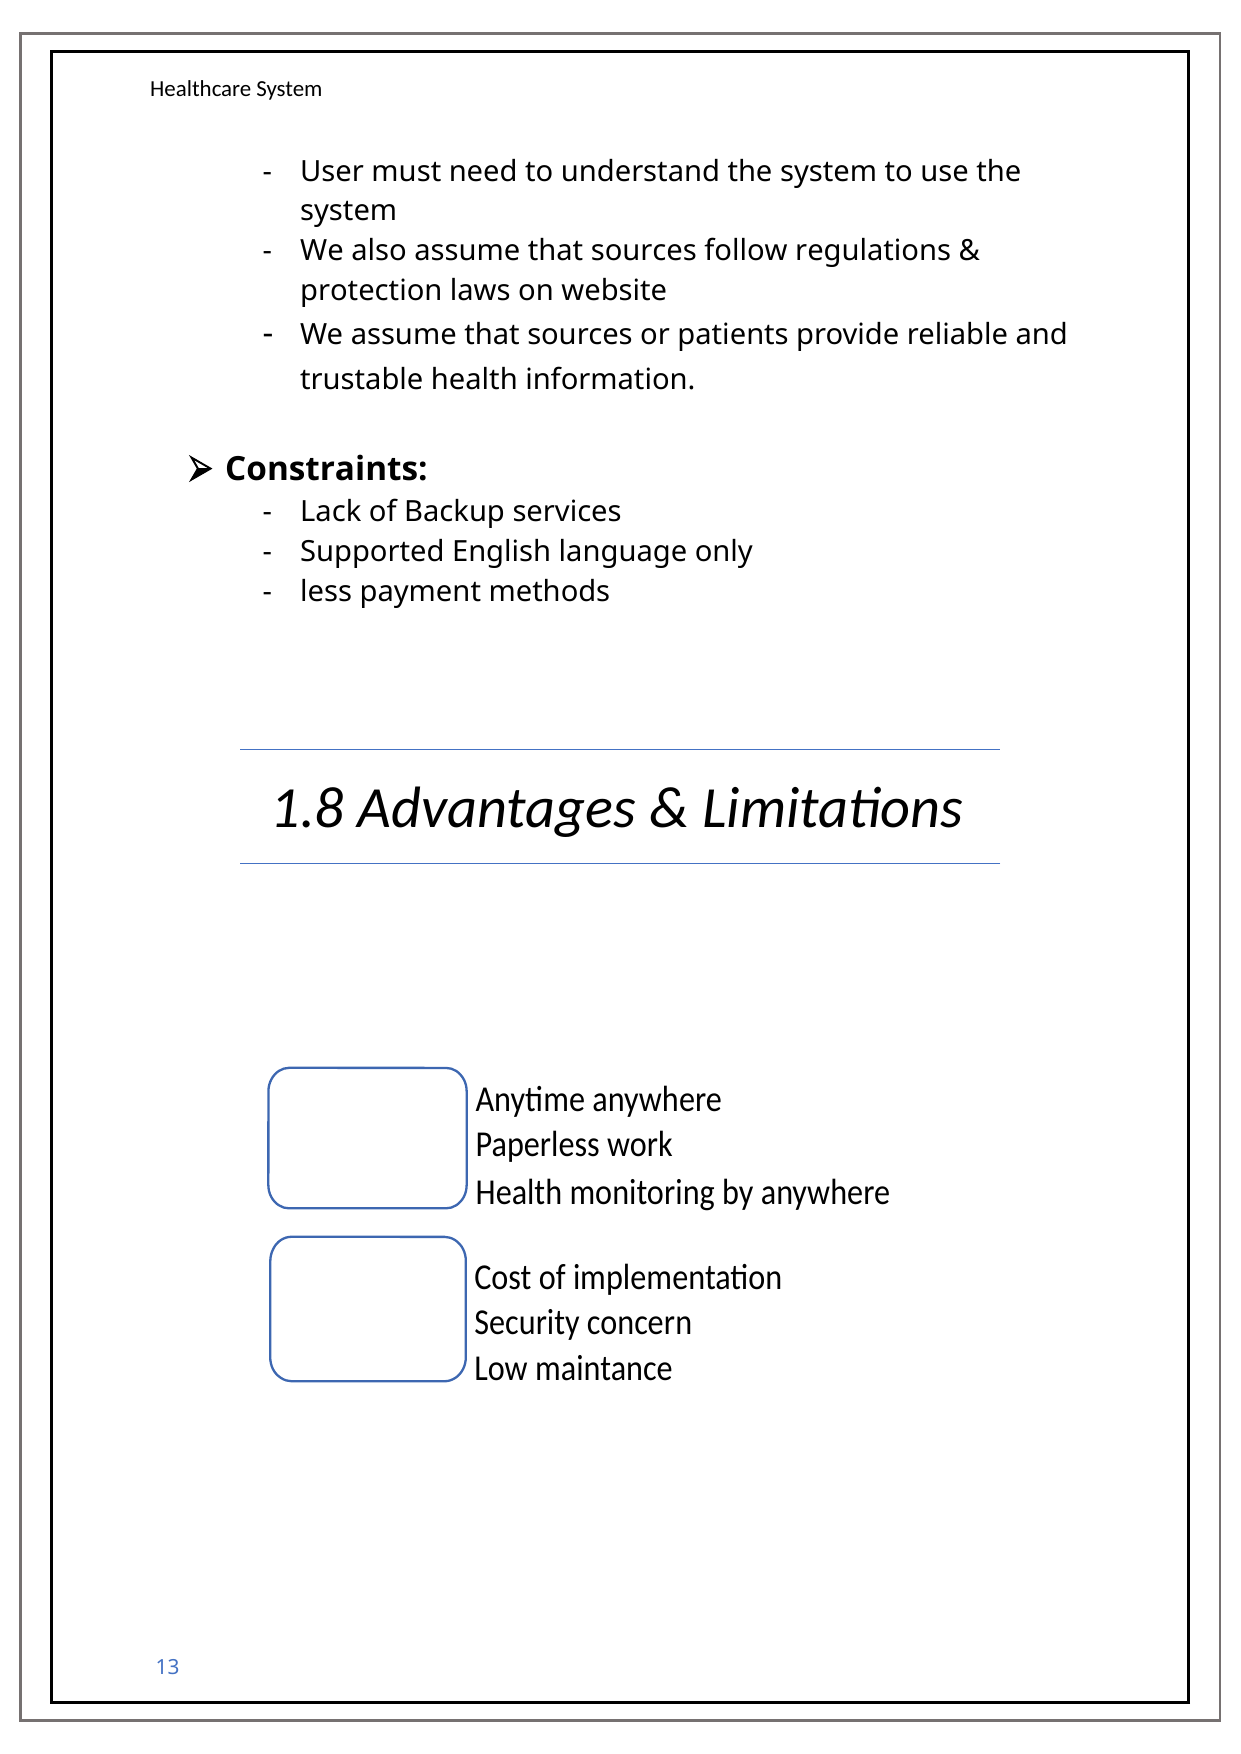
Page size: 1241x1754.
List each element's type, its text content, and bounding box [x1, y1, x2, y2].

list Supported English language only [262, 530, 1090, 570]
list User must need to understand the system to use the system [262, 150, 1090, 229]
list We assume that sources or patients provide reliable and trustable health information. [262, 309, 1090, 399]
list Constraints: [187, 445, 1090, 490]
list less payment methods [262, 570, 1090, 609]
text 1.8 Advantages & Limitations [240, 750, 1000, 863]
list We also assume that sources follow regulations & protection laws on website [262, 229, 1090, 309]
list Lack of Backup services [262, 490, 1090, 530]
